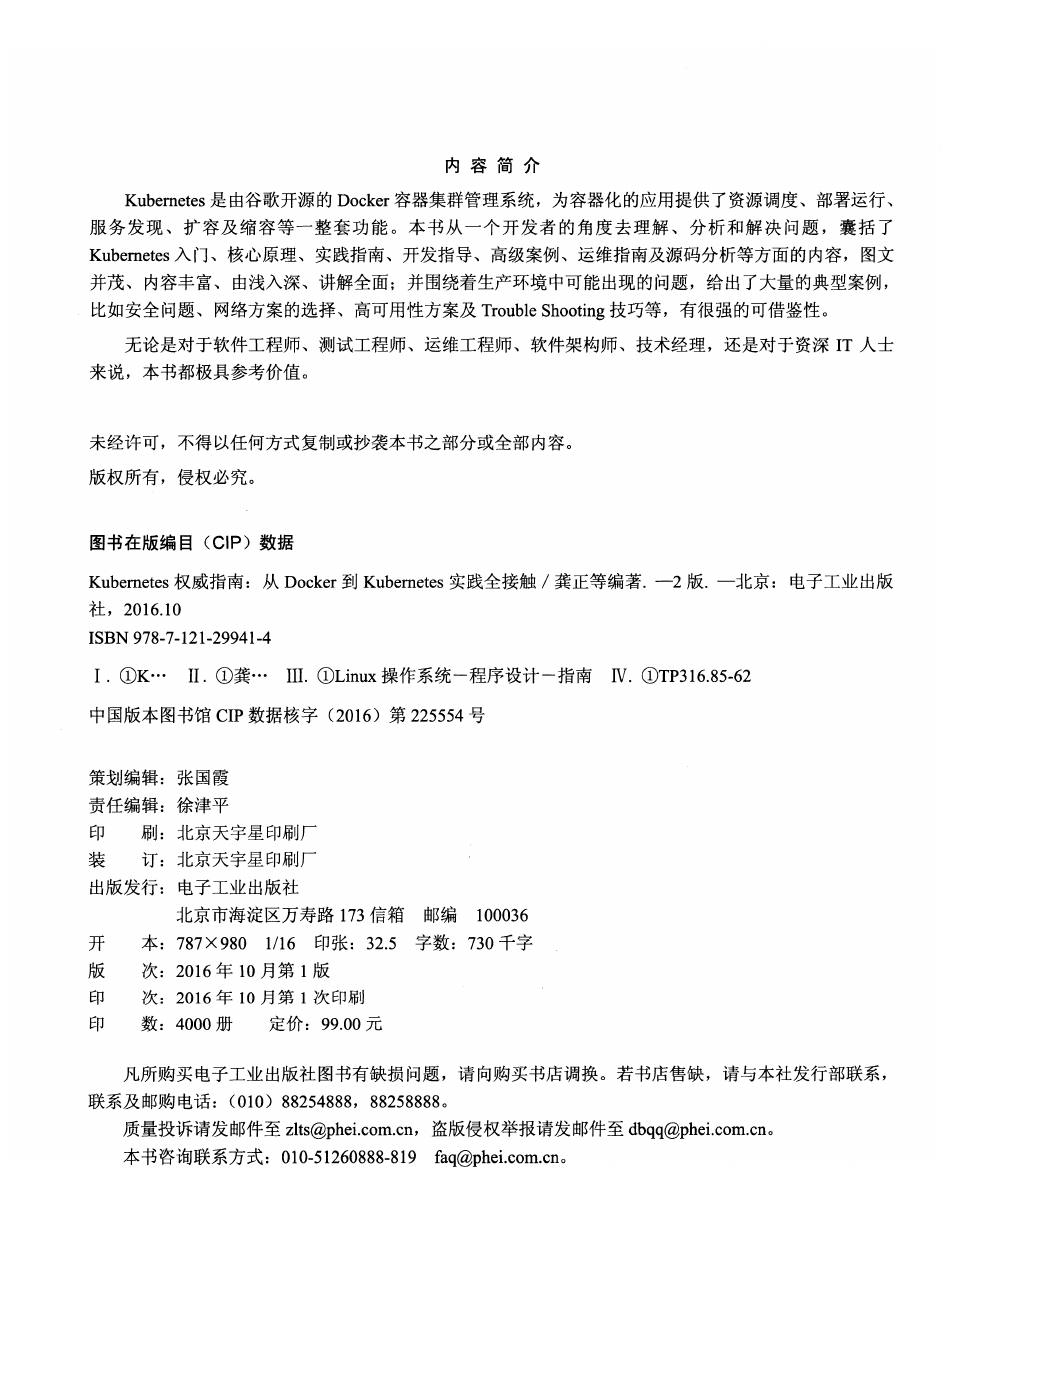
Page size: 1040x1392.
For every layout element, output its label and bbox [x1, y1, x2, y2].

picture [4, 43, 941, 1167]
